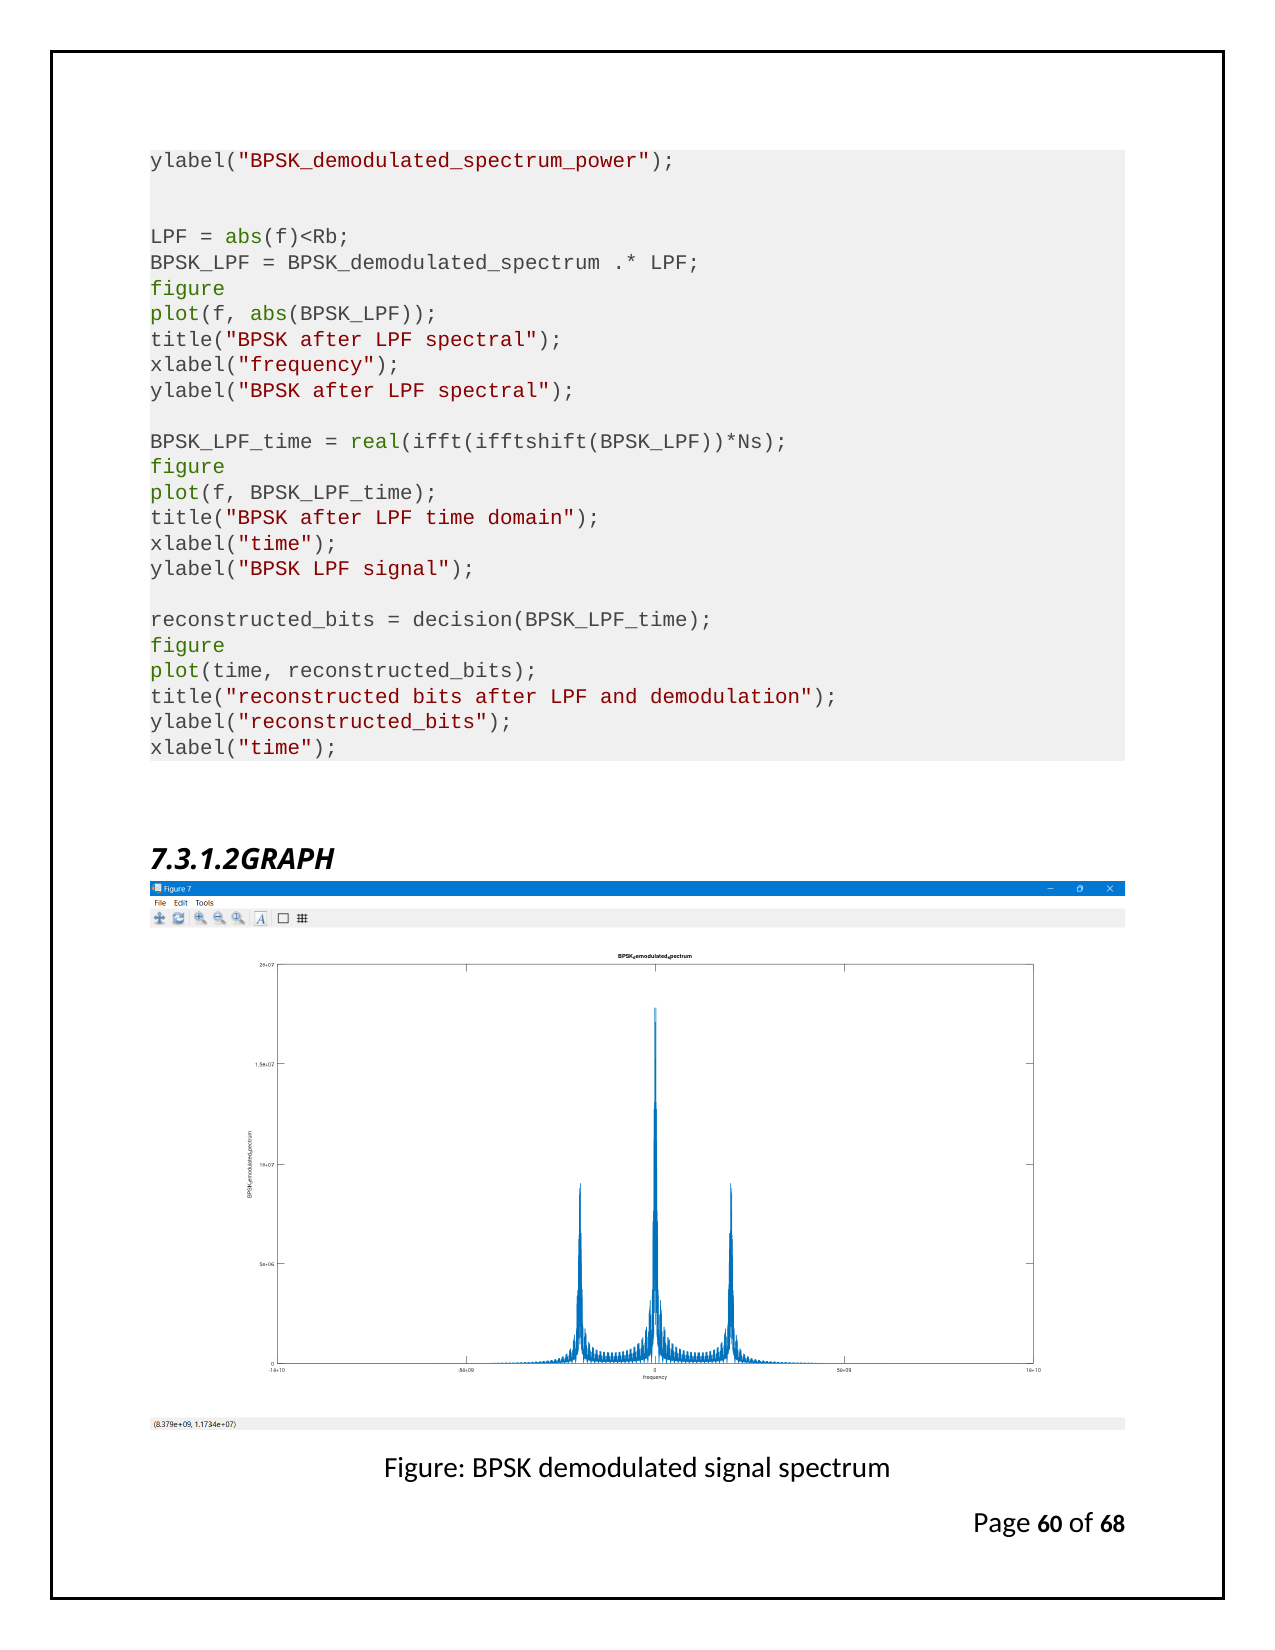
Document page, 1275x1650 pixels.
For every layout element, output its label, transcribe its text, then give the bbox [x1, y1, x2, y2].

subtitle GRAPH [150, 838, 1125, 878]
picture [150, 881, 1125, 1430]
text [150, 150, 1125, 761]
text Figure: BPSK demodulated signal spectrum [150, 1449, 1125, 1485]
